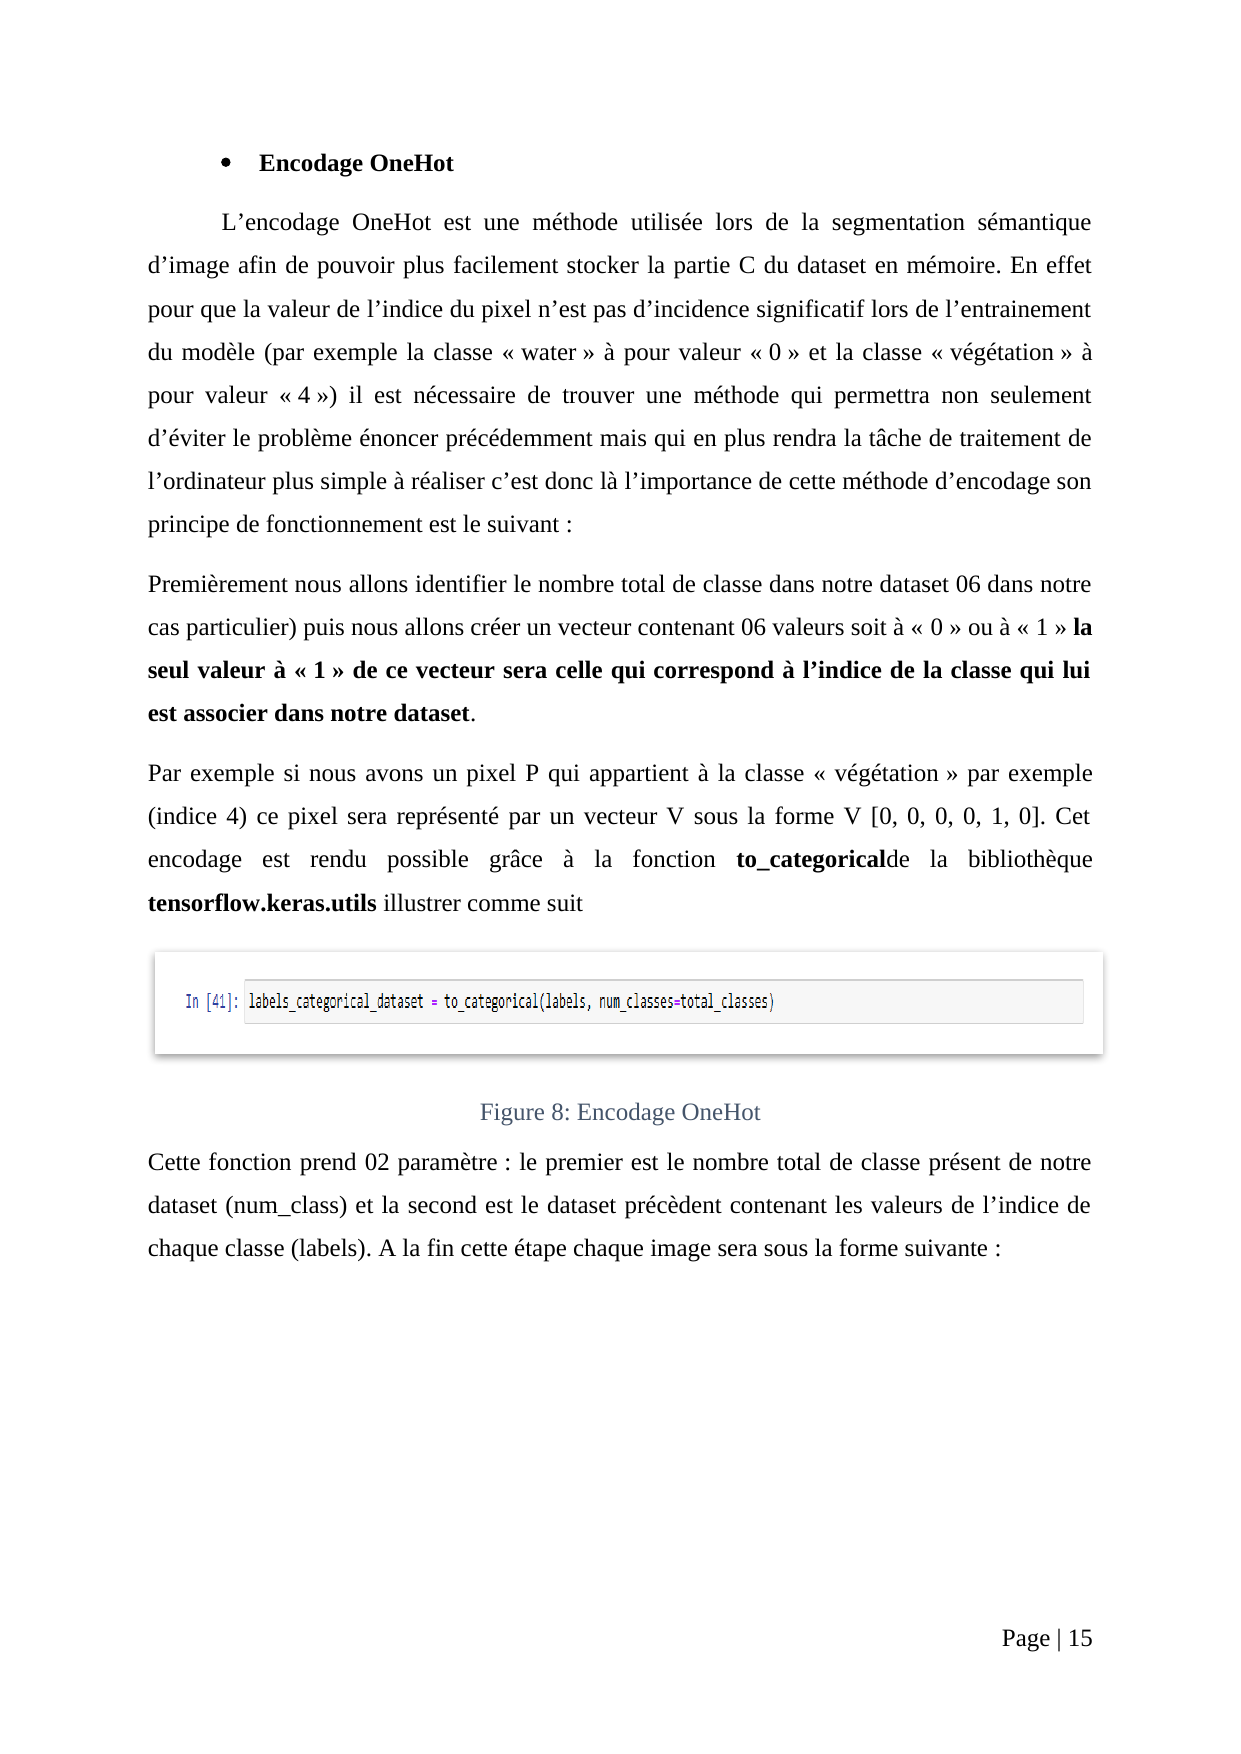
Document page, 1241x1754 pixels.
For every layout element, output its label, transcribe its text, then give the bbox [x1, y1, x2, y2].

text Par exemple si nous avons un pixel P qui appartient à la classe « végétation » par exemple (indice 4) ce pixel sera représenté par un vecteur V sous la forme V [0, 0, 0, 0, 1, 0]. Cet encodage est rendu possible grâce à la fonction to_categoricalde la bibliothèque tensorflow.keras.utils illustrer comme suit [148, 758, 1093, 916]
picture [169, 966, 1089, 1040]
list Encodage OneHot [221, 148, 1093, 176]
text Premièrement nous allons identifier le nombre total de classe dans notre dataset 06 dans notre cas particulier) puis nous allons créer un vecteur contenant 06 valeurs soit à « 0 » ou à « 1 » la seul valeur à « 1 » de ce vecteur sera celle qui correspond à l’indice de la classe qui lui est associer dans notre dataset. [148, 569, 1093, 727]
text Figure 8: Encodage OneHot [148, 1097, 1093, 1126]
text Cette fonction prend 02 paramètre : le premier est le nombre total de classe présent de notre dataset (num_class) et la second est le dataset précèdent contenant les valeurs de l’indice de chaque classe (labels). A la fin cette étape chaque image sera sous la forme suivante : [148, 1147, 1093, 1262]
text L’encodage OneHot est une méthode utilisée lors de la segmentation sémantique d’image afin de pouvoir plus facilement stocker la partie C du dataset en mémoire. En effet pour que la valeur de l’indice du pixel n’est pas d’incidence significatif lors de l’entrainement du modèle (par exemple la classe « water » à pour valeur « 0 » et la classe « végétation » à pour valeur « 4 ») il est nécessaire de trouver une méthode qui permettra non seulement d’éviter le problème énoncer précédemment mais qui en plus rendra la tâche de traitement de l’ordinateur plus simple à réaliser c’est donc là l’importance de cette méthode d’encodage son principe de fonctionnement est le suivant : [148, 207, 1093, 538]
